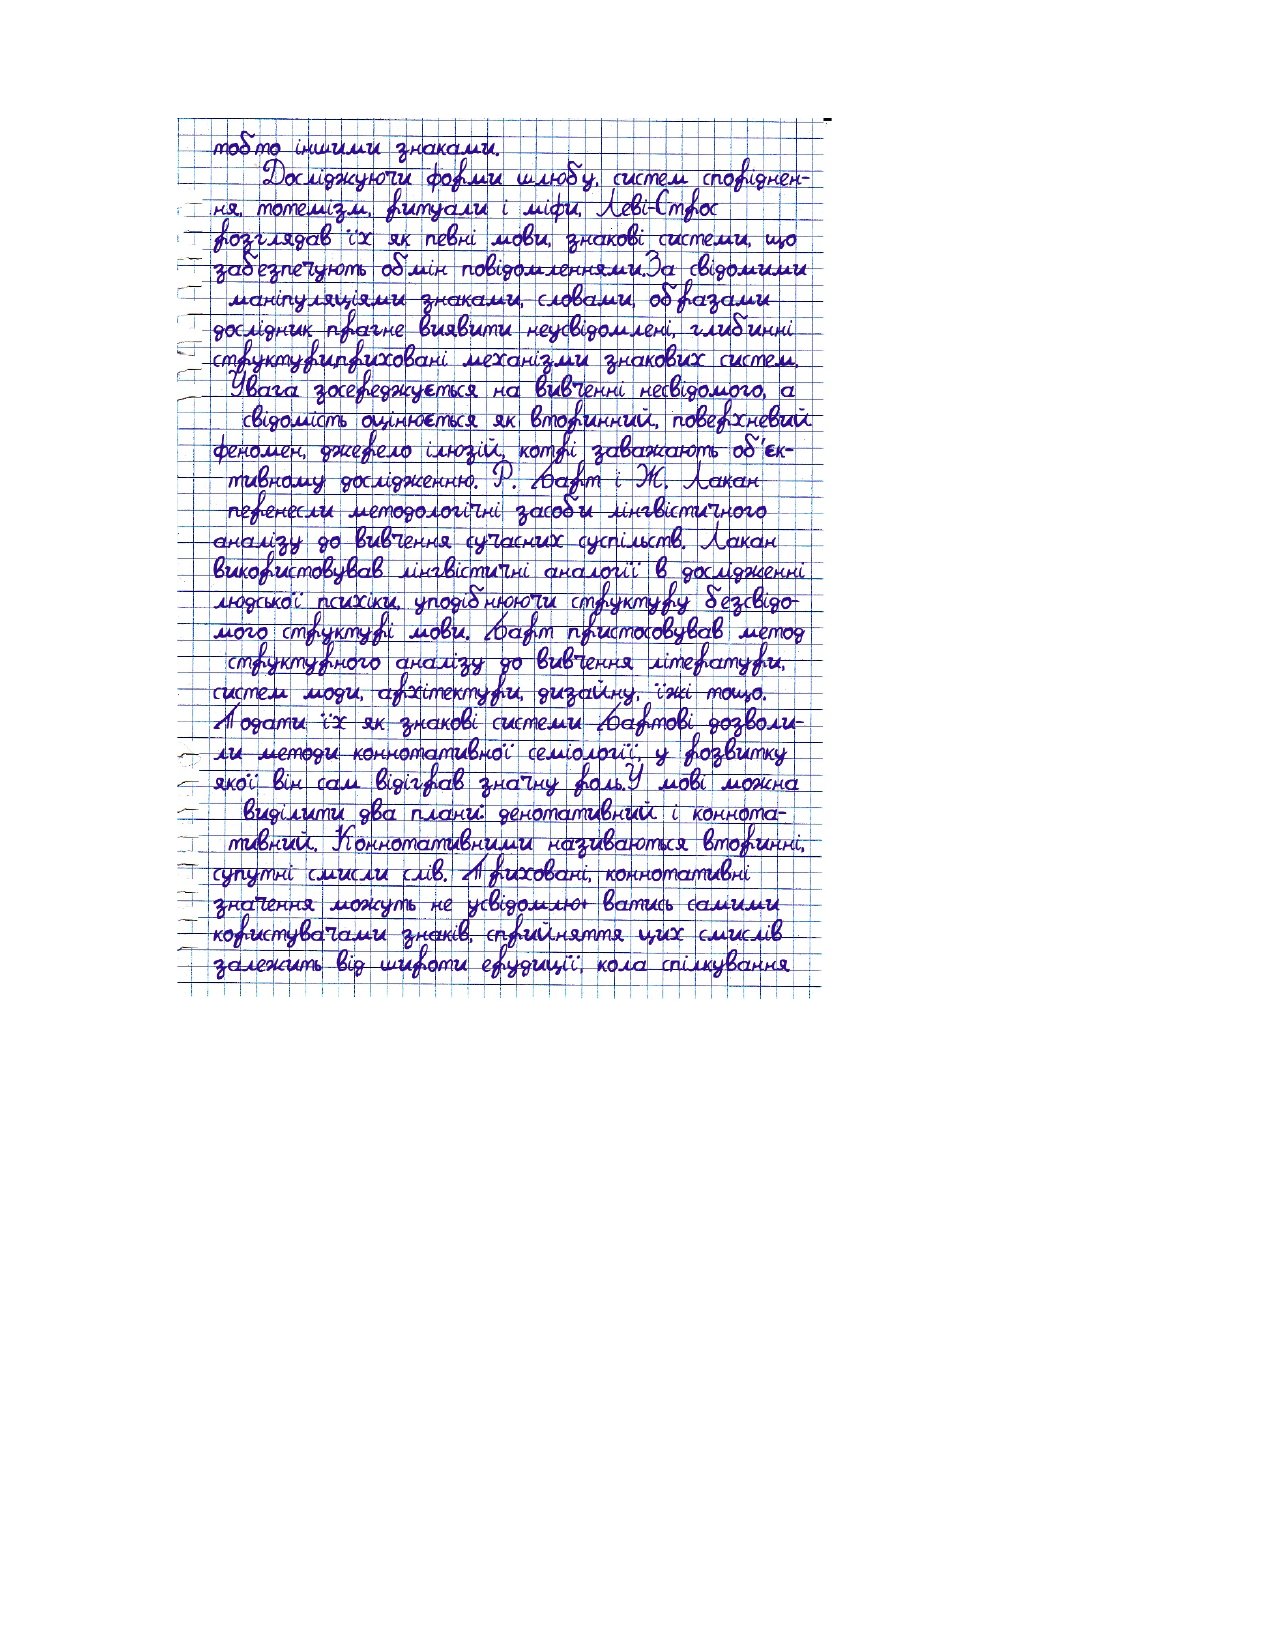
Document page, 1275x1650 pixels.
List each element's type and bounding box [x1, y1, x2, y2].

picture [177, 118, 832, 1001]
